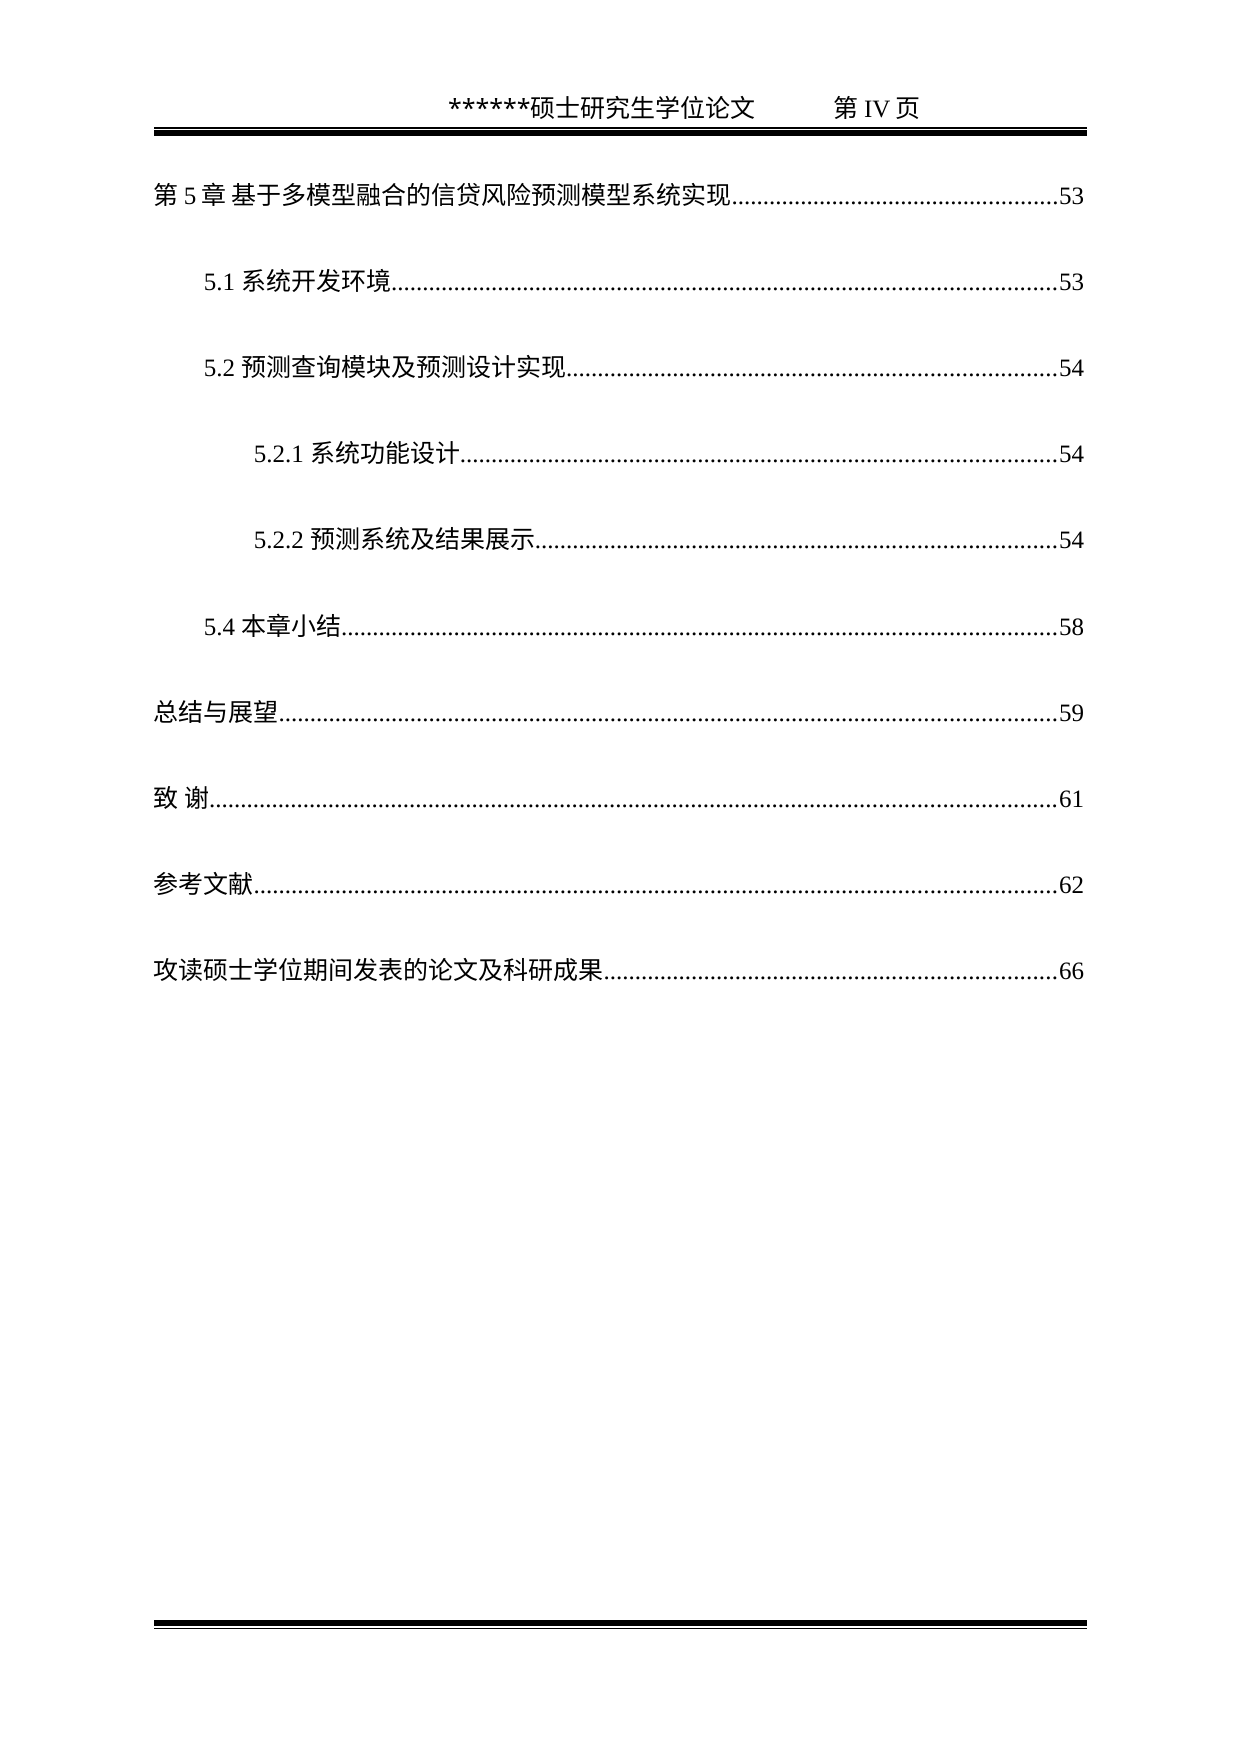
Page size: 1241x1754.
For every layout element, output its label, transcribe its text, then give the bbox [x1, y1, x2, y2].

text 5.1 系统开发环境 53 [203, 246, 1087, 314]
text 5.2.1 系统功能设计 54 [203, 418, 1087, 486]
text 攻读硕士学位期间发表的论文及科研成果 66 [153, 934, 1087, 1002]
text 5.2.2 预测系统及结果展示 54 [203, 504, 1087, 572]
text 致 谢 61 [153, 762, 1087, 830]
text 第5章 基于多模型融合的信贷风险预测模型系统实现 53 [153, 160, 1087, 228]
text 5.4 本章小结 58 [203, 590, 1087, 658]
text 参考文献 62 [153, 848, 1087, 916]
text 总结与展望 59 [153, 676, 1087, 744]
text 5.2 预测查询模块及预测设计实现 54 [203, 332, 1087, 400]
